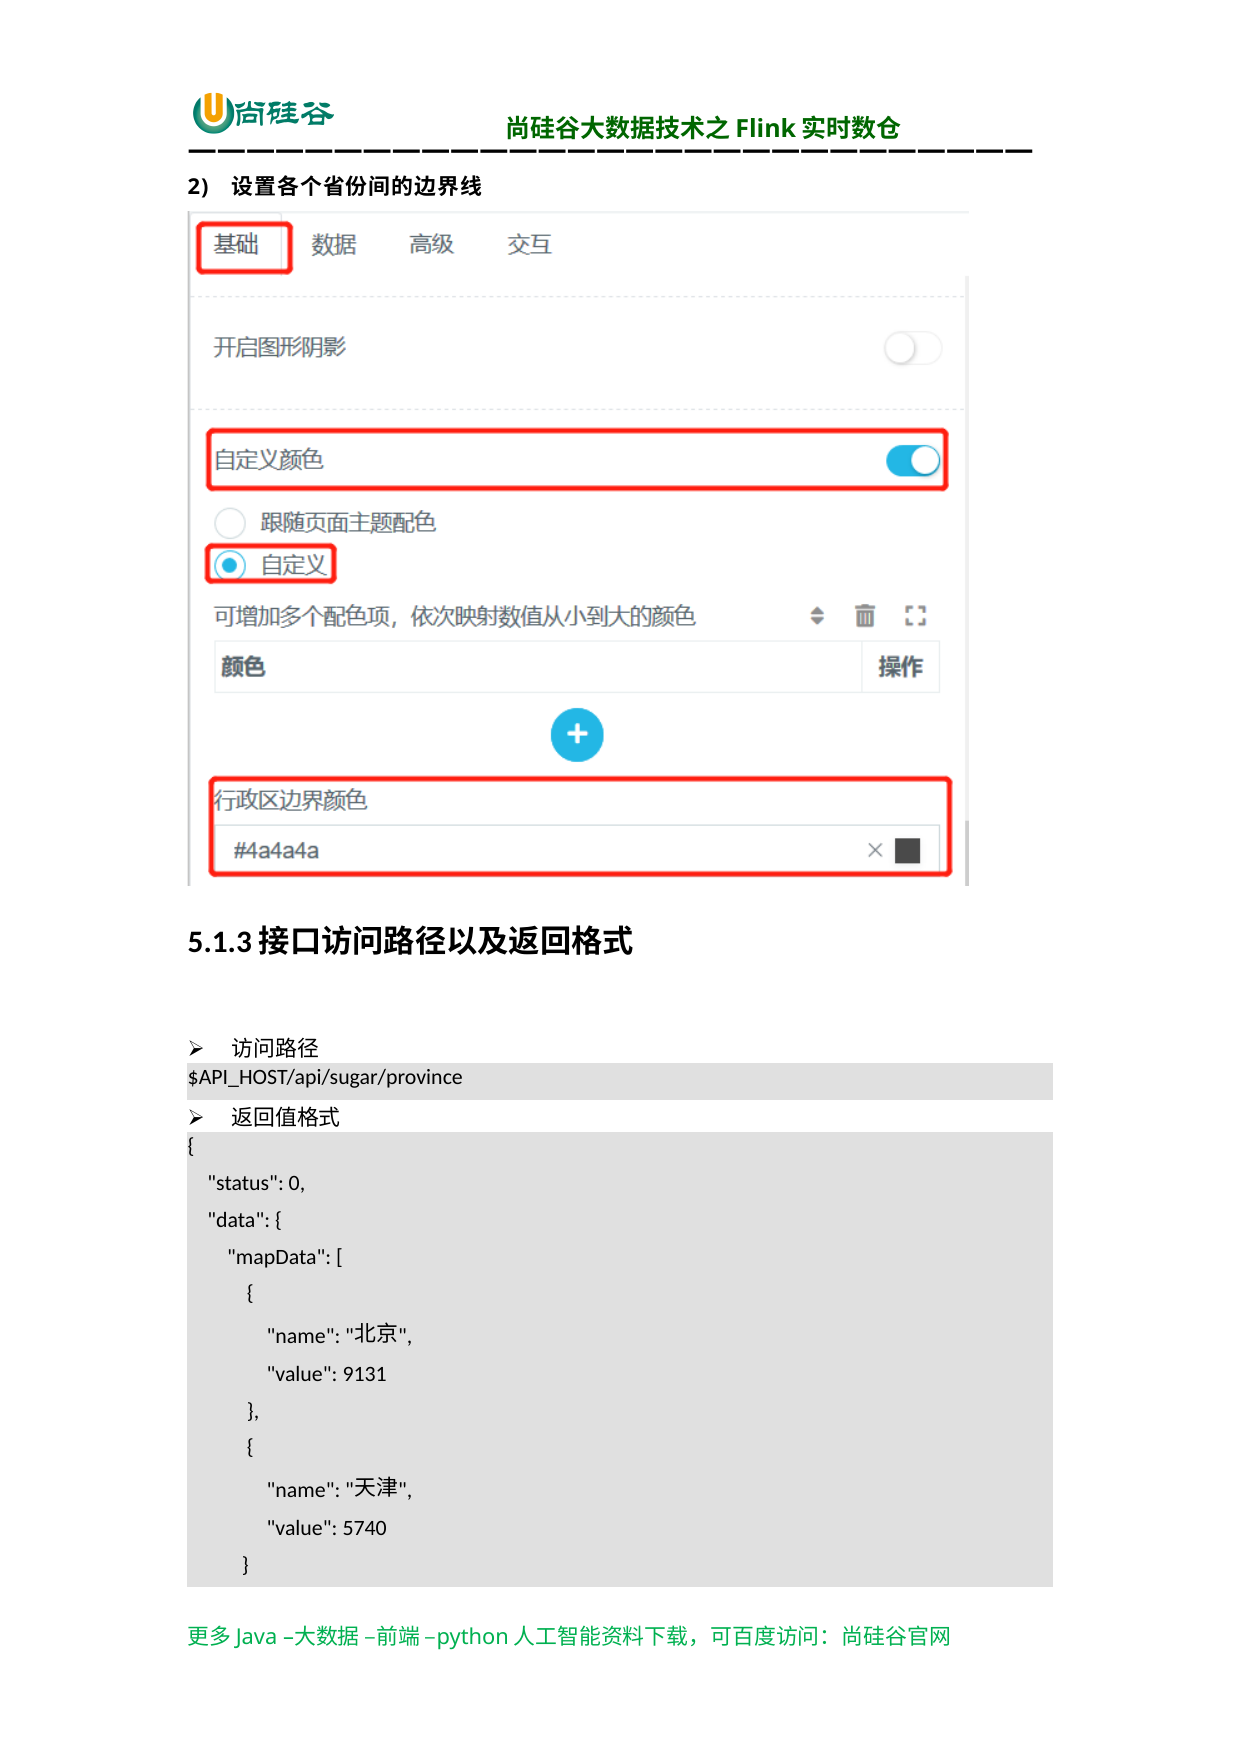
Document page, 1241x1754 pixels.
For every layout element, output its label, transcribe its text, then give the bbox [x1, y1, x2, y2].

text $API_HOST/api/sugar/province [187, 1063, 1053, 1100]
list 返回值格式 [187, 1100, 1053, 1132]
picture [187, 211, 969, 886]
picture [187, 88, 338, 138]
subtitle 设置各个省份间的边界线 [187, 169, 1053, 201]
list 访问路径 [187, 1031, 1053, 1063]
subtitle 5.1.3 接口访问路径以及返回格式 [187, 906, 1053, 971]
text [187, 1132, 1053, 1587]
